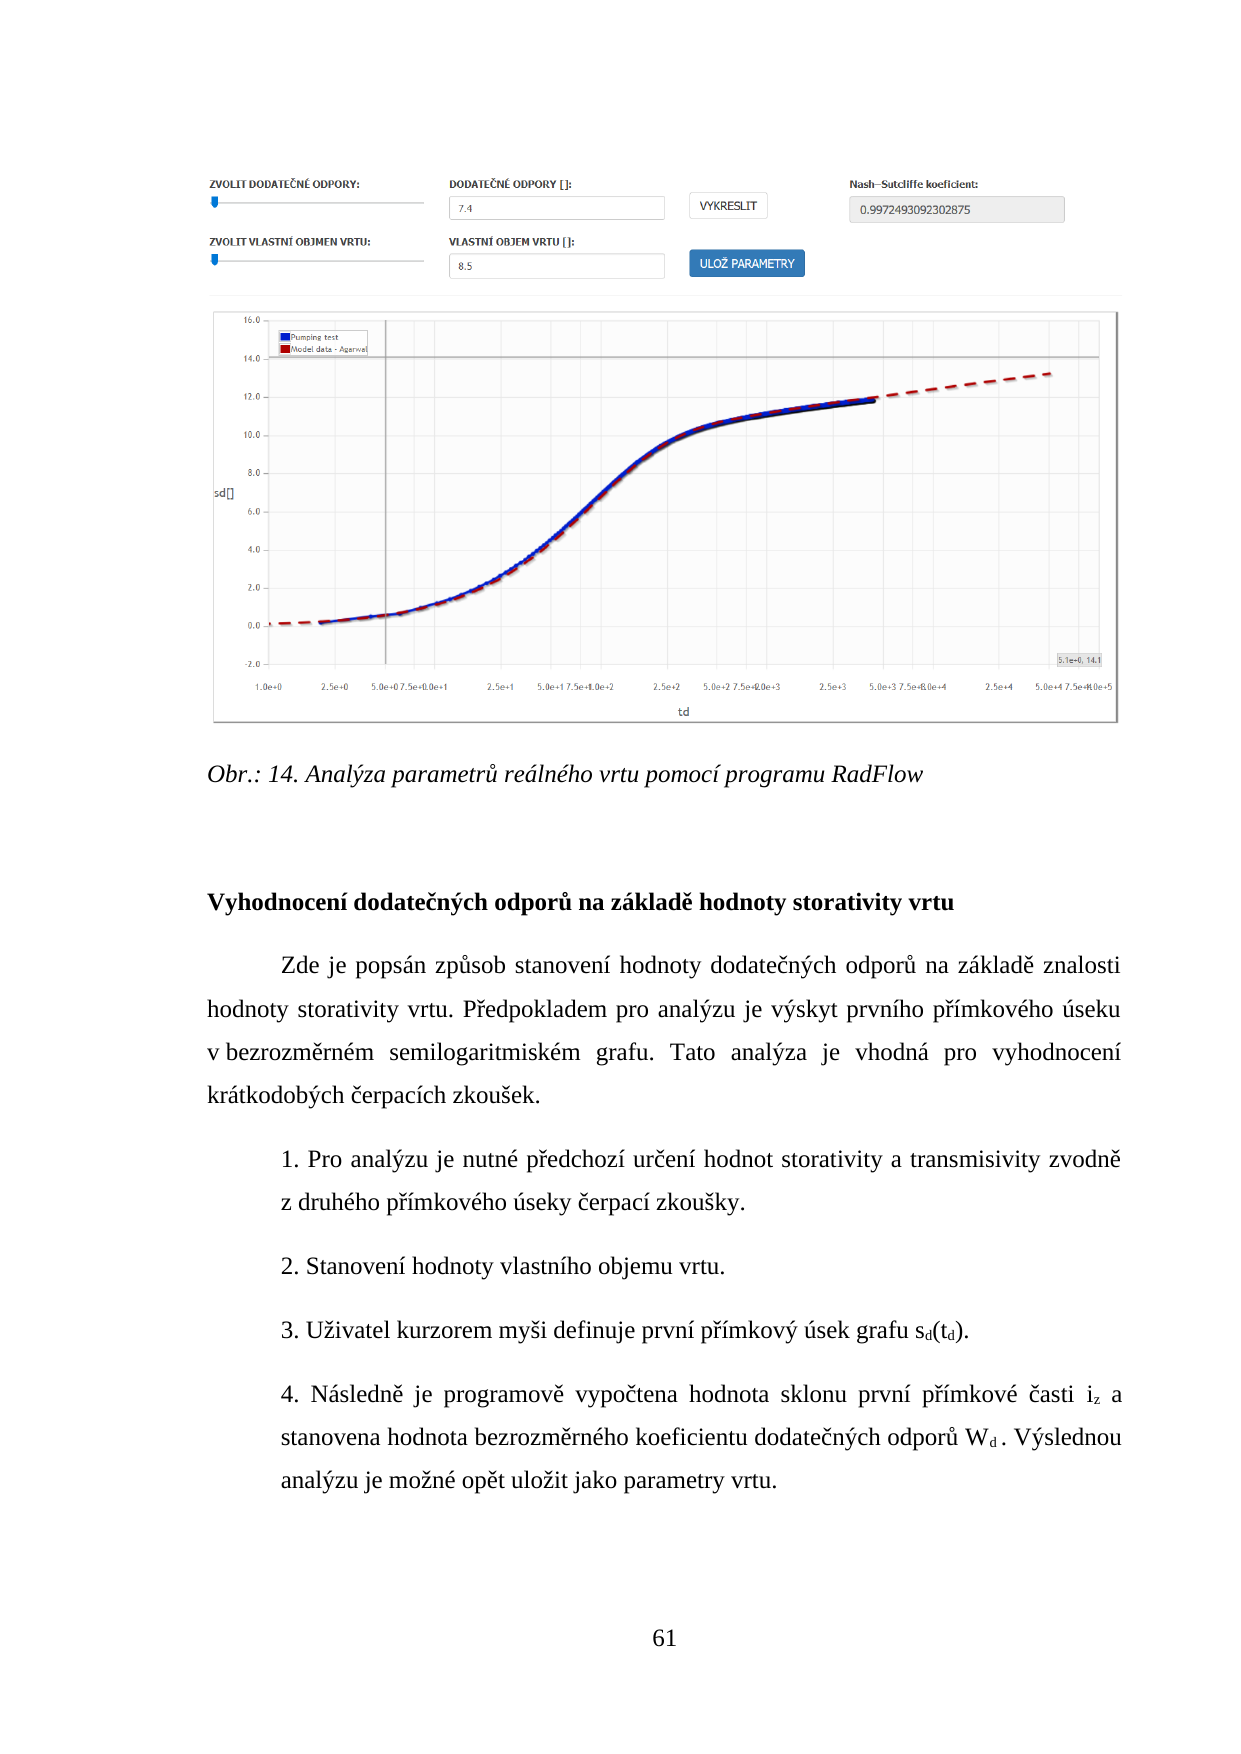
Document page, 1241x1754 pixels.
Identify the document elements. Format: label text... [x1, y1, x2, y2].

text 4. Následně je programově vypočtena hodnota sklonu první přímkové časti iz a stanovena hodnota bezrozměrného koeficientu dodatečných odporů Wd . Výslednou analýzu je možné opět uložit jako parametry vrtu. [281, 1379, 1122, 1494]
text Obr.: 14. Analýza parametrů reálného vrtu pomocí programu RadFlow [207, 759, 1122, 787]
text 1. Pro analýzu je nutné předchozí určení hodnot storativity a transmisivity zvodně z druhého přímkového úseky čerpací zkoušky. [281, 1144, 1122, 1216]
text 3. Uživatel kurzorem myši definuje první přímkový úsek grafu sd(td). [281, 1315, 1122, 1344]
picture [206, 177, 1123, 724]
text Zde je popsán způsob stanovení hodnoty dodatečných odporů na základě znalosti hodnoty storativity vrtu. Předpokladem pro analýzu je výskyt prvního přímkového úseku v bezrozměrném semilogaritmiském grafu. Tato analýza je vhodná pro vyhodnocení krátkodobých čerpacích zkoušek. [207, 951, 1122, 1109]
text Vyhodnocení dodatečných odporů na základě hodnoty storativity vrtu [207, 887, 1122, 915]
text 2. Stanovení hodnoty vlastního objemu vrtu. [281, 1251, 1122, 1280]
